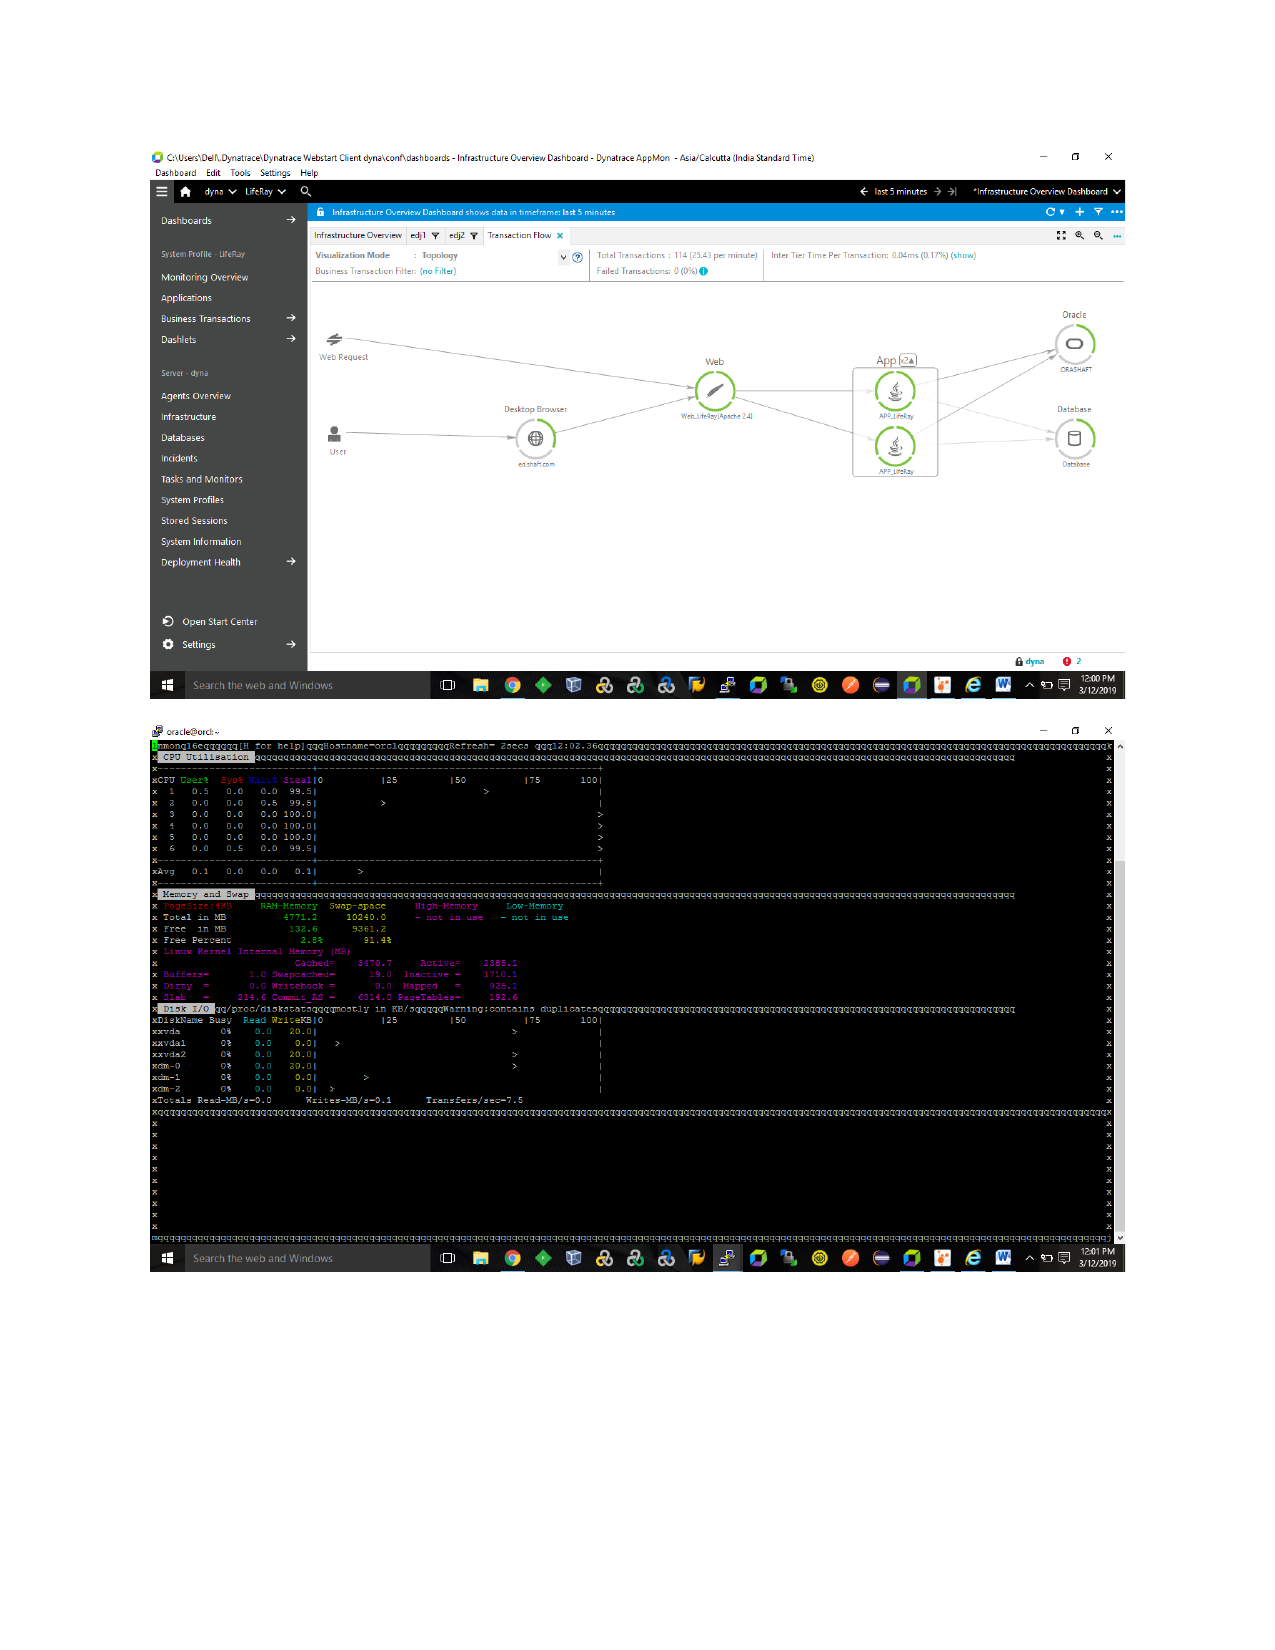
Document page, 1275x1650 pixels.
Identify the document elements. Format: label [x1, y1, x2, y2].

picture [150, 150, 1125, 699]
picture [150, 723, 1125, 1272]
